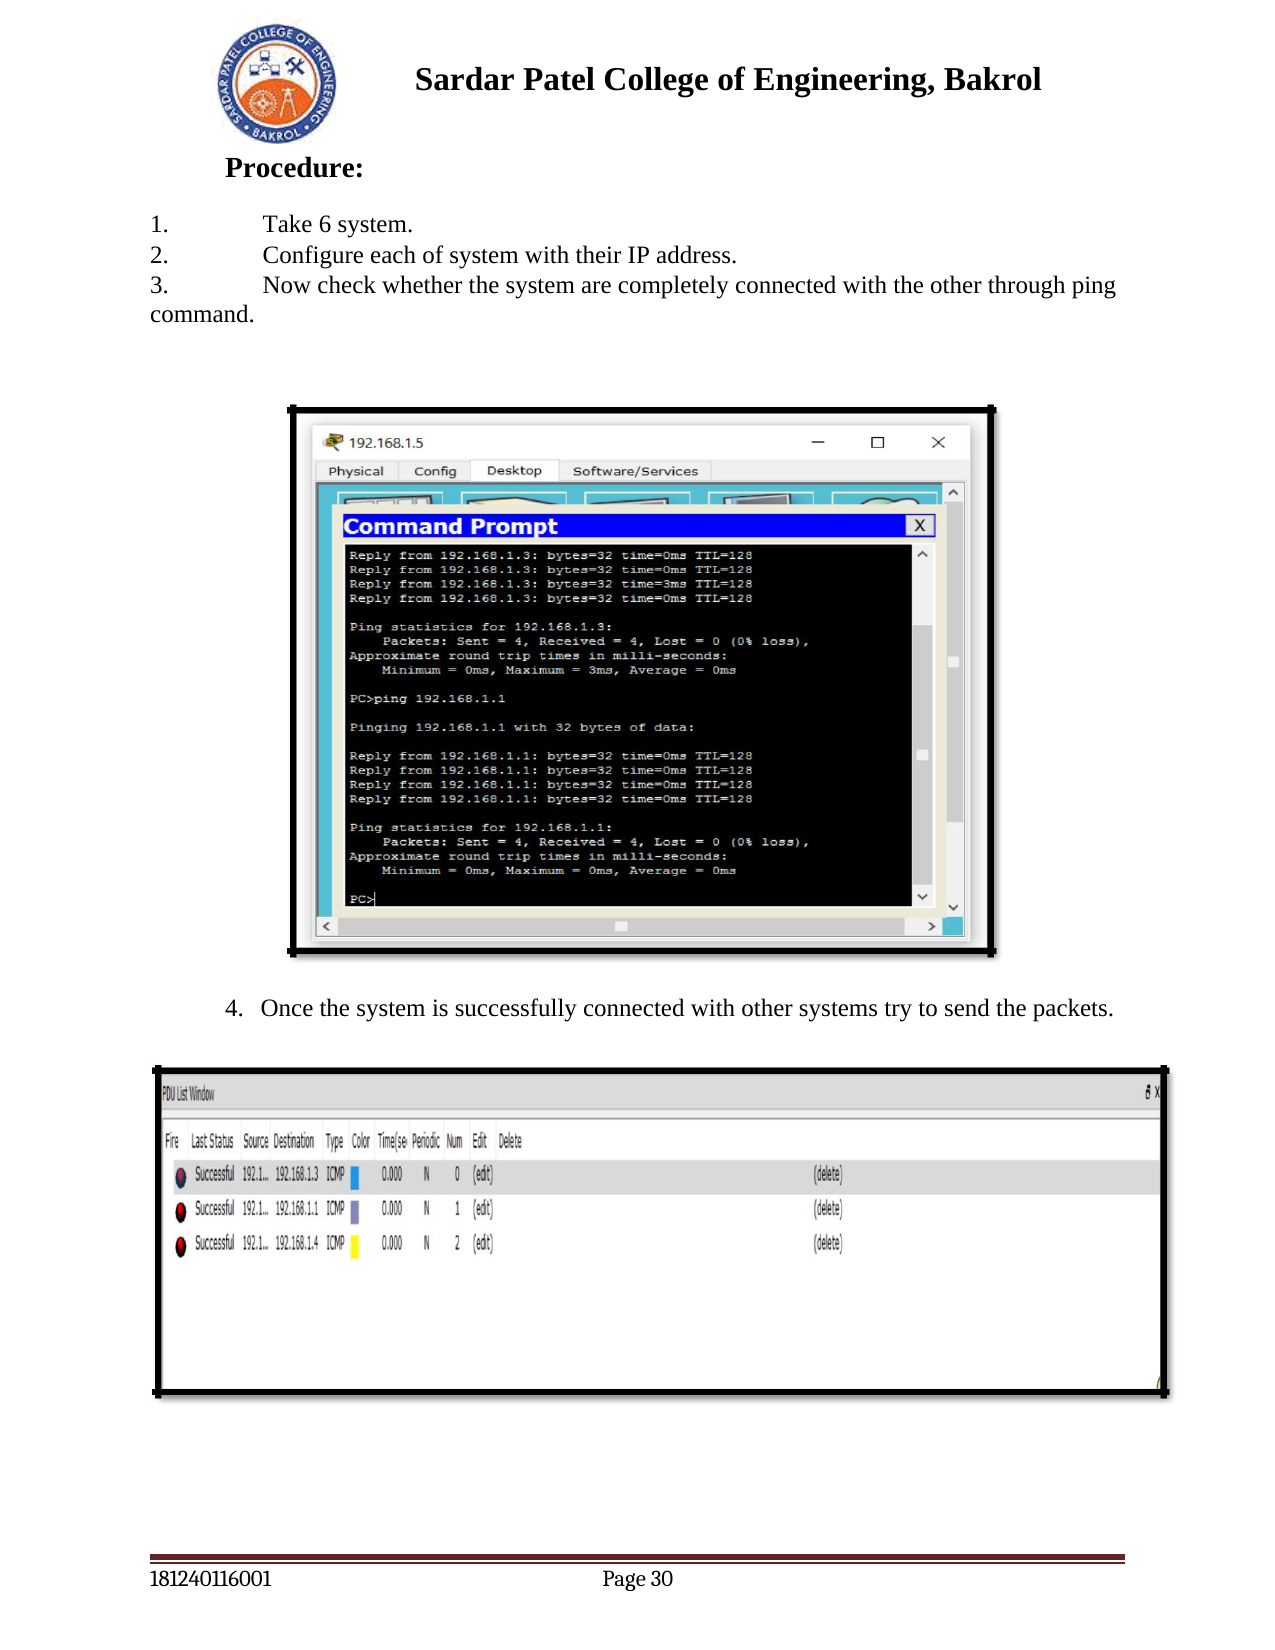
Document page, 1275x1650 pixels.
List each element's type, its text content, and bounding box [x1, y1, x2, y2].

picture [285, 402, 1005, 967]
list Take 6 system. [150, 209, 1125, 237]
list Configure each of system with their IP address. [150, 240, 1125, 268]
text 4. Once the system is successfully connected with other systems try to send the packets. [225, 993, 1125, 1022]
picture [150, 1063, 1179, 1408]
text Procedure: [225, 150, 1125, 183]
list Now check whether the system are completely connected with the other through ping command. [150, 270, 1125, 328]
picture [187, 17, 367, 147]
